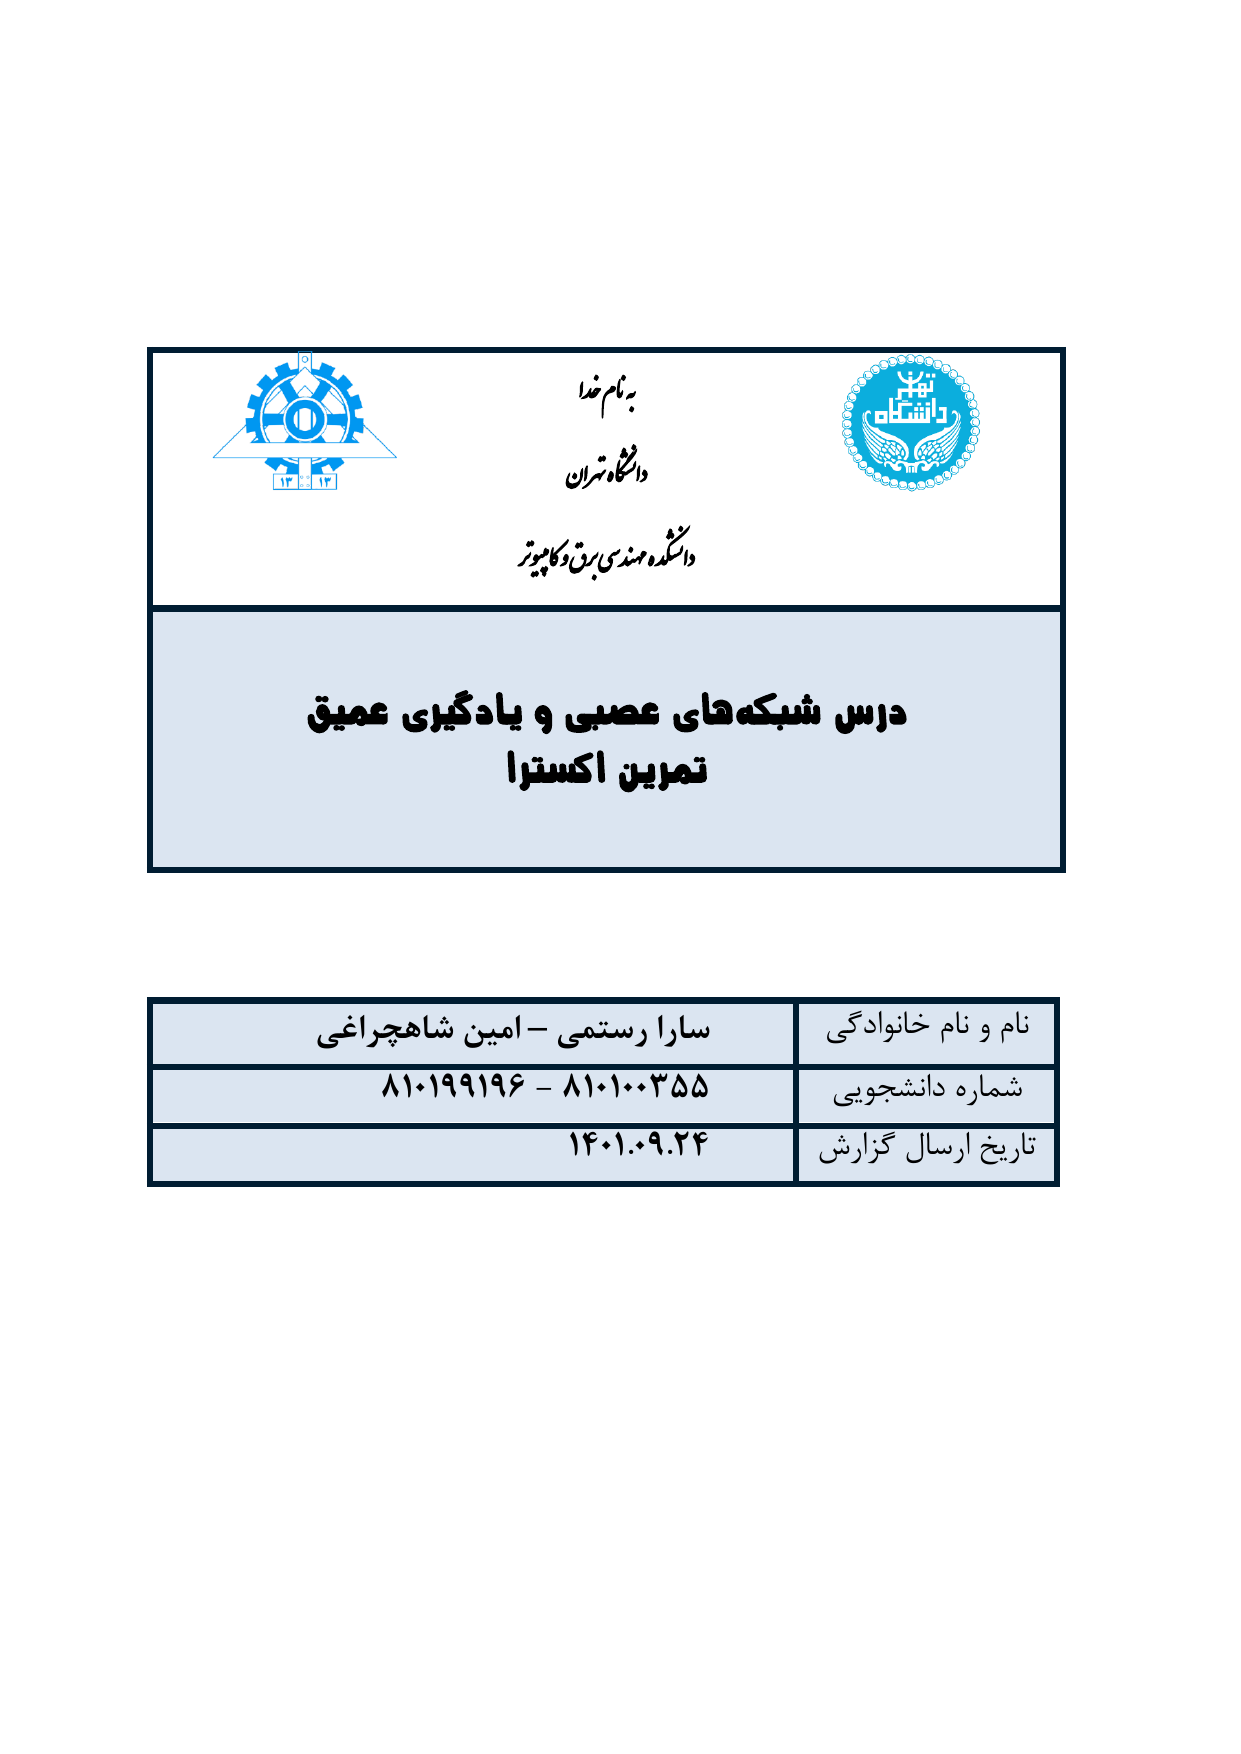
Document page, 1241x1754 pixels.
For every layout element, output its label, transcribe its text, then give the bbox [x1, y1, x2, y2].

table_cell ۱۴۰۱.۰۹.۲۴ [153, 1129, 793, 1181]
table_cell شماره دانشجویی [799, 1070, 1054, 1122]
picture [841, 352, 981, 492]
table_header [153, 353, 454, 605]
picture [212, 351, 399, 491]
table_header به نام خدا دانشگاه تهران دانشکده‌ مهندسی برق و کامپیوتر [455, 353, 759, 605]
table_header نام و نام خانوادگی [799, 1004, 1054, 1064]
table_header سارا رستمی – امین شاهچراغی [153, 1004, 793, 1064]
table_header [759, 353, 1060, 605]
table_cell درس شبکه‌های عصبی و یادگیری عمیق تمرین اکسترا [153, 612, 1060, 867]
table_cell 810۱00۳۵۵ - 810۱۹۹۱۹۶ [153, 1070, 793, 1122]
table_cell تاریخ ارسال گزارش [799, 1129, 1054, 1181]
